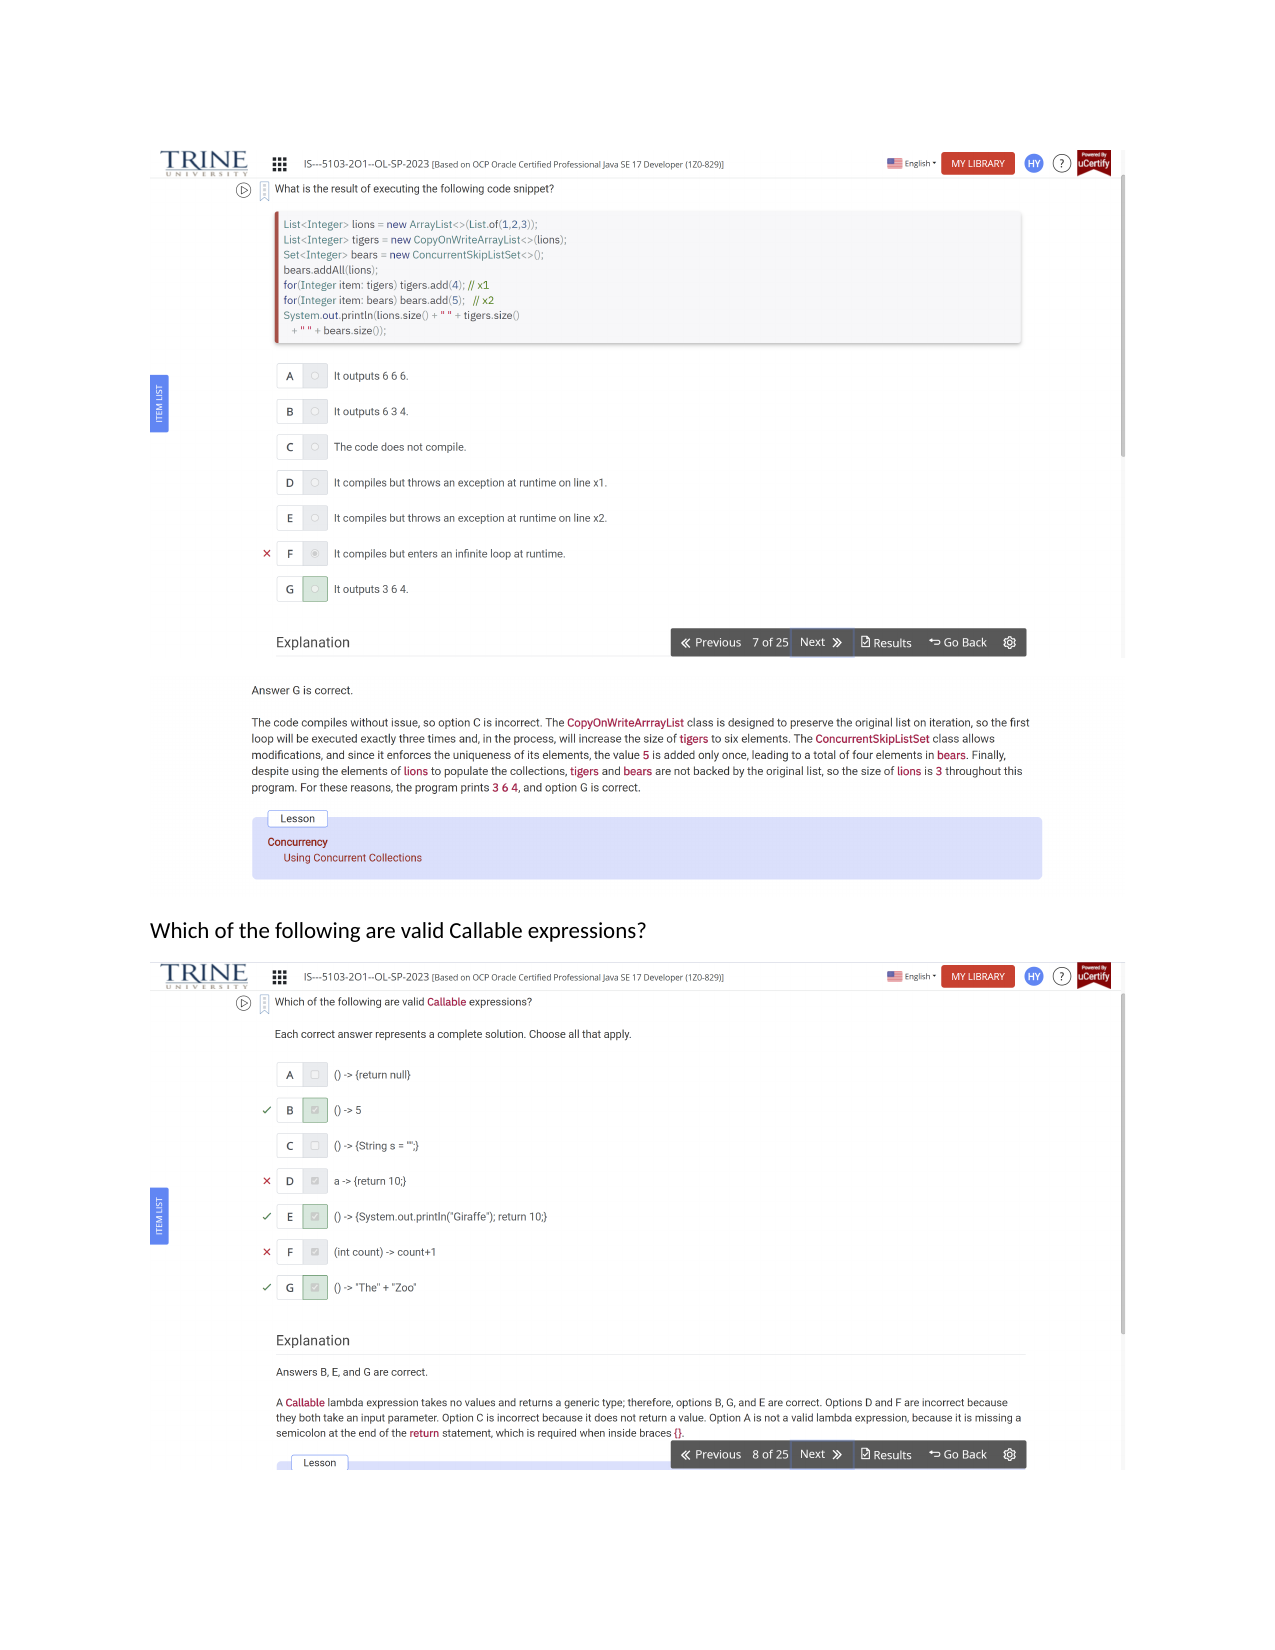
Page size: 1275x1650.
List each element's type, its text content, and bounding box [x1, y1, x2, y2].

picture [150, 962, 1125, 1470]
picture [150, 150, 1125, 658]
text Which of the following are valid Callable expressions? [150, 916, 1125, 944]
picture [150, 676, 1125, 897]
